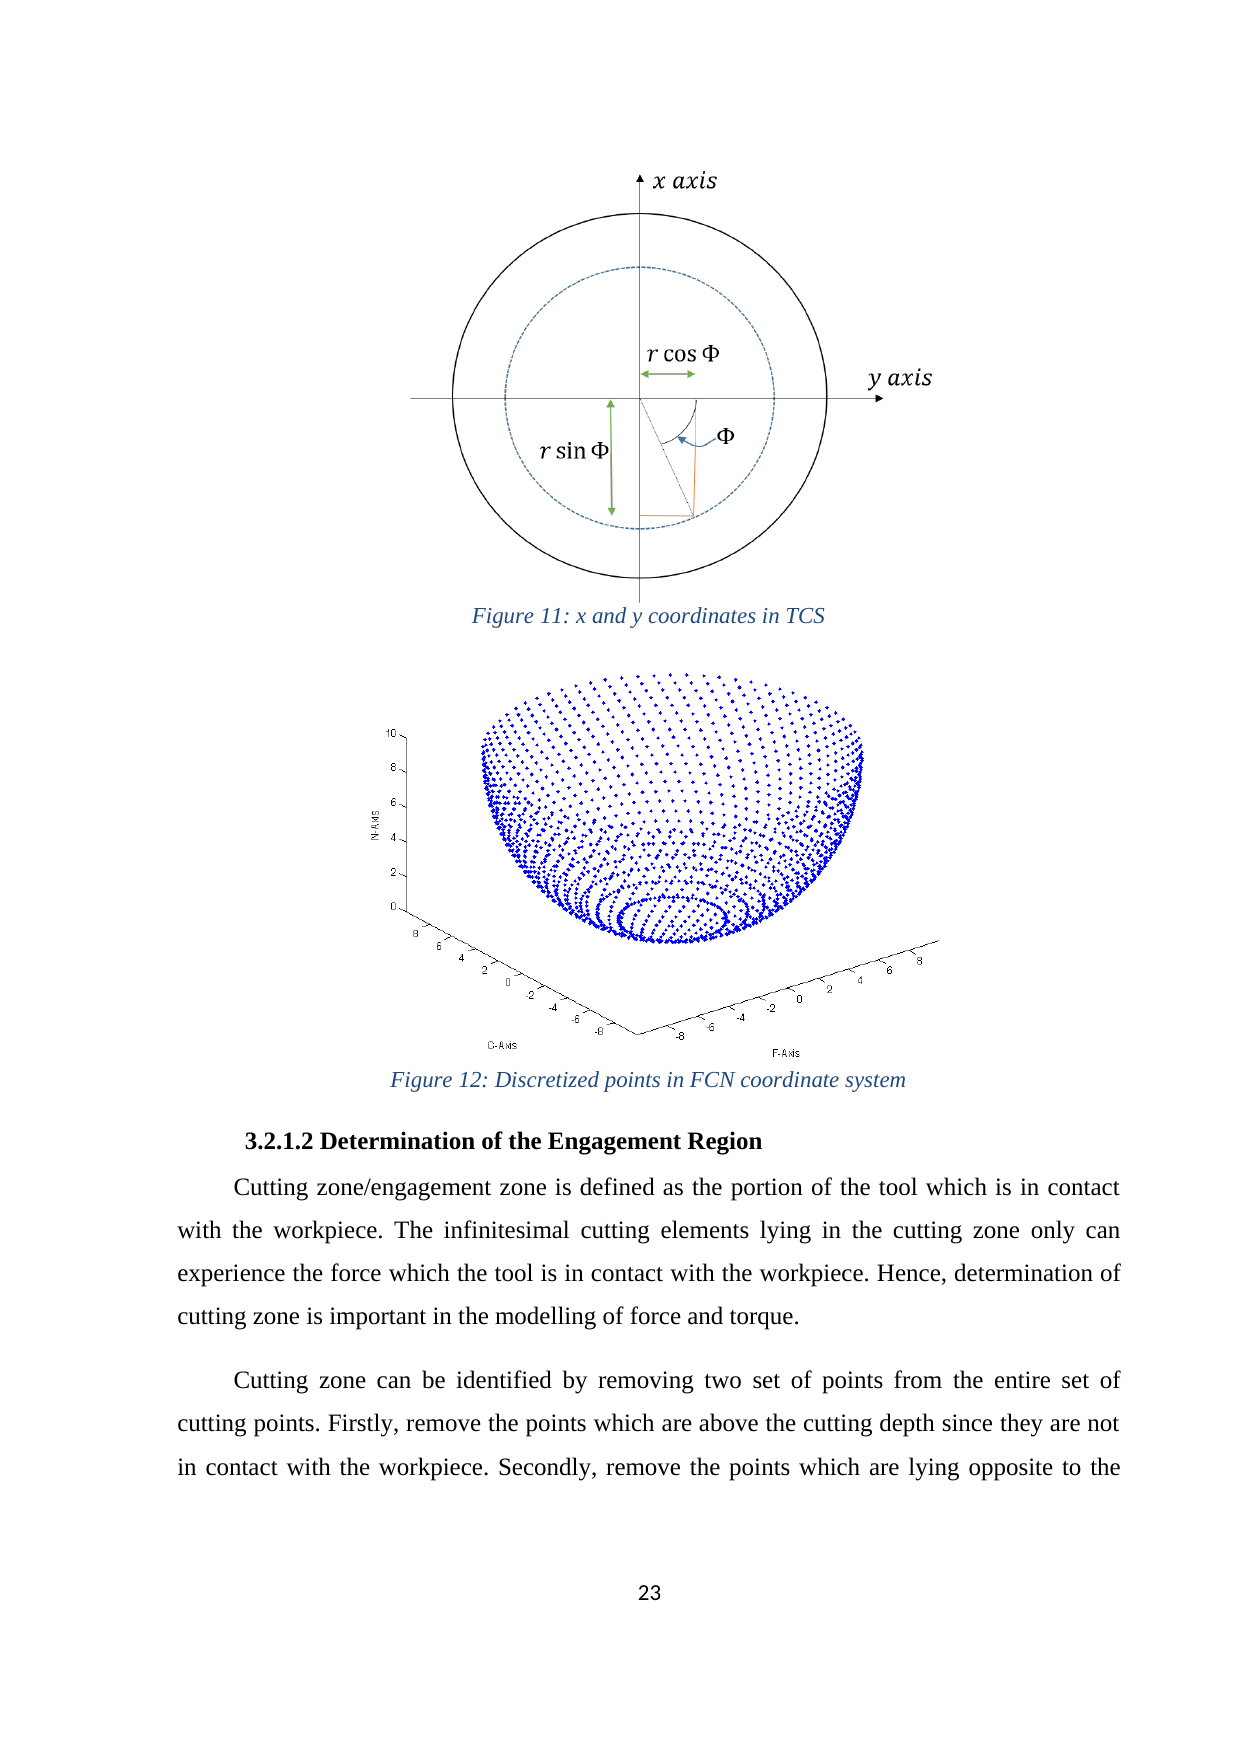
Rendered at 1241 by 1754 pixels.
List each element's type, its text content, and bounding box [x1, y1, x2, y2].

subtitle Determination of the Engagement Region [244, 1126, 1122, 1155]
picture [410, 159, 946, 603]
picture [354, 662, 944, 1062]
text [177, 1365, 1122, 1480]
text Cutting zone/engagement zone is defined as the portion of the tool which is in contact with the workpiece. The infinitesimal cutting elements lying in the cutting zone only can experience the force which the tool is in contact with the workpiece. Hence, determination of cutting zone is important in the modelling of force and torque. [177, 1172, 1122, 1330]
